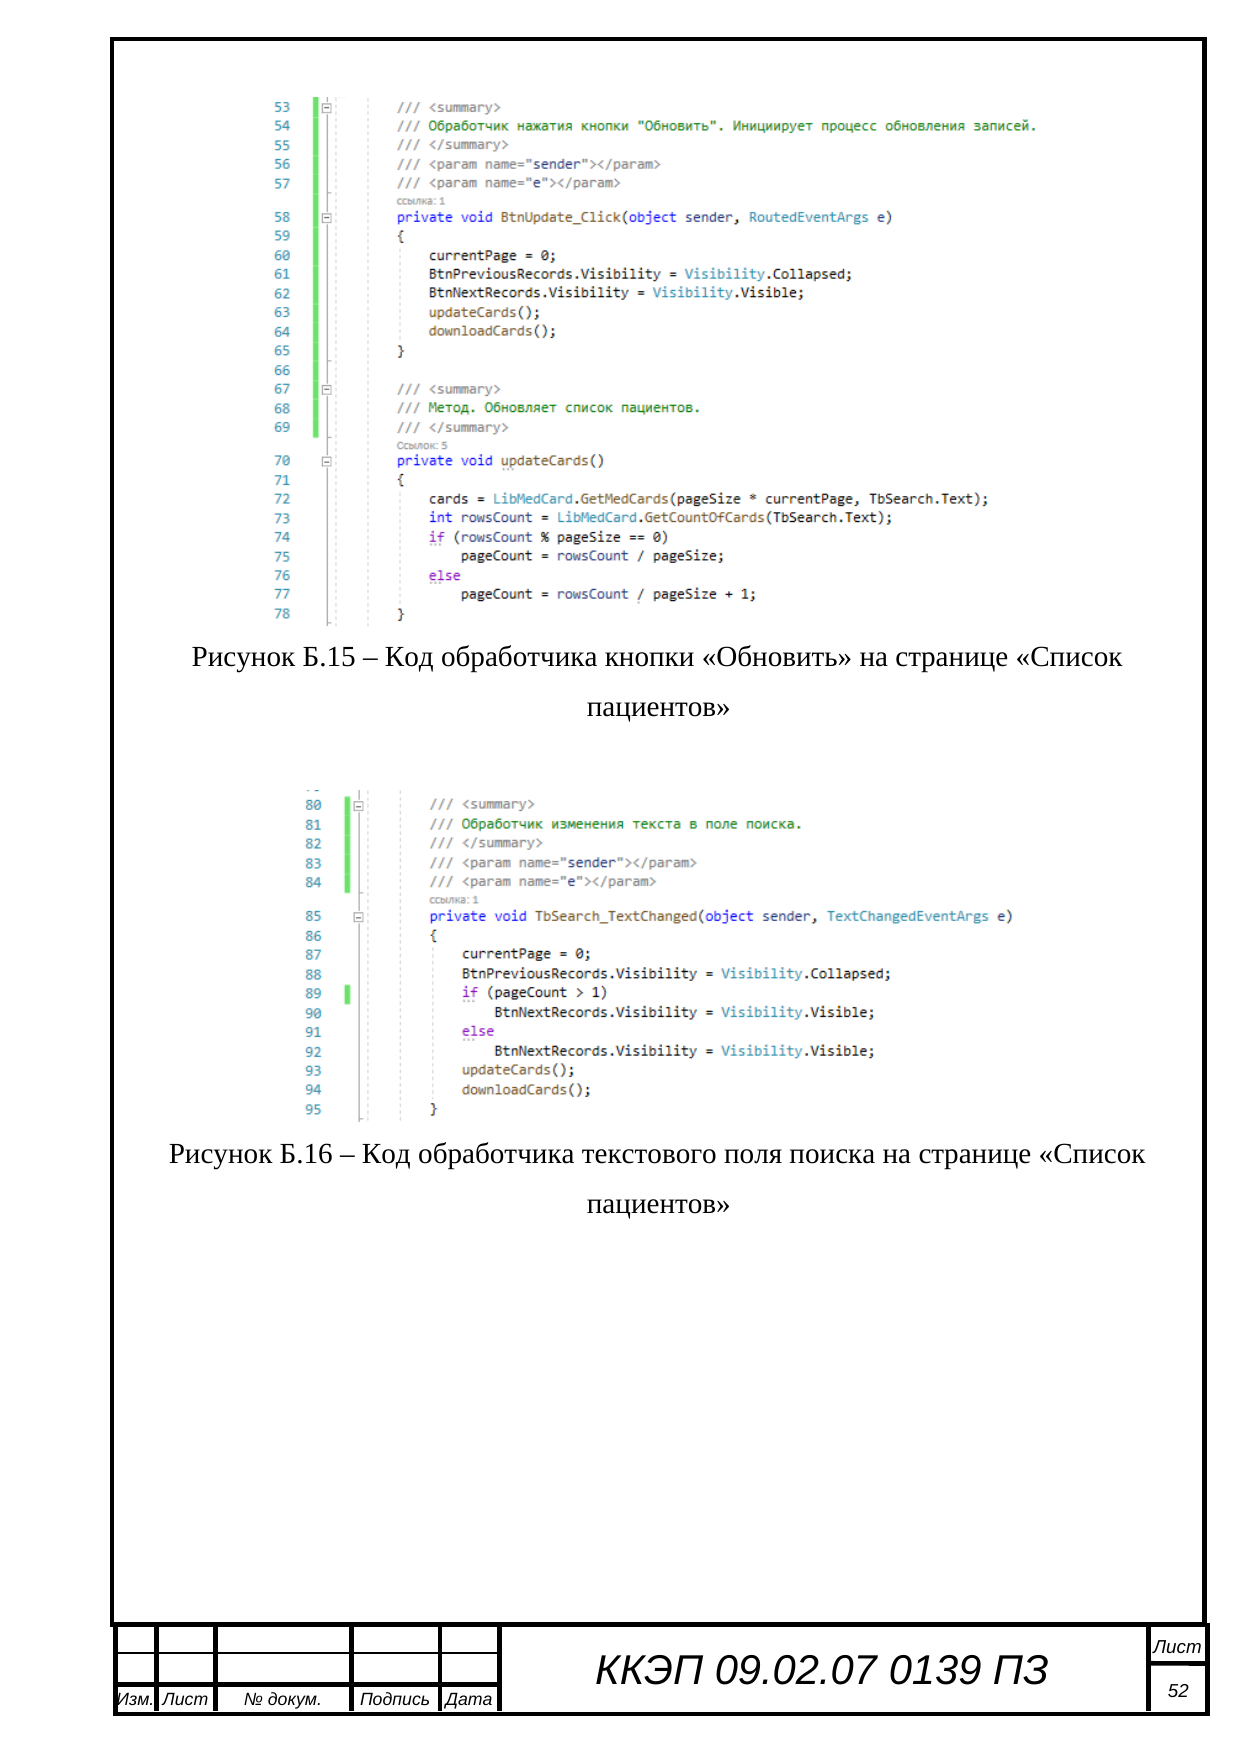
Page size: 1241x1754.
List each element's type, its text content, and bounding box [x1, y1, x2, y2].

text Рисунок Б.16 – Код обработчика текстового поля поиска на странице «Список пациентов» [133, 1136, 1181, 1220]
picture [264, 97, 1050, 626]
picture [290, 790, 1024, 1122]
text Рисунок Б.15 – Код обработчика кнопки «Обновить» на странице «Список пациентов» [133, 639, 1181, 723]
